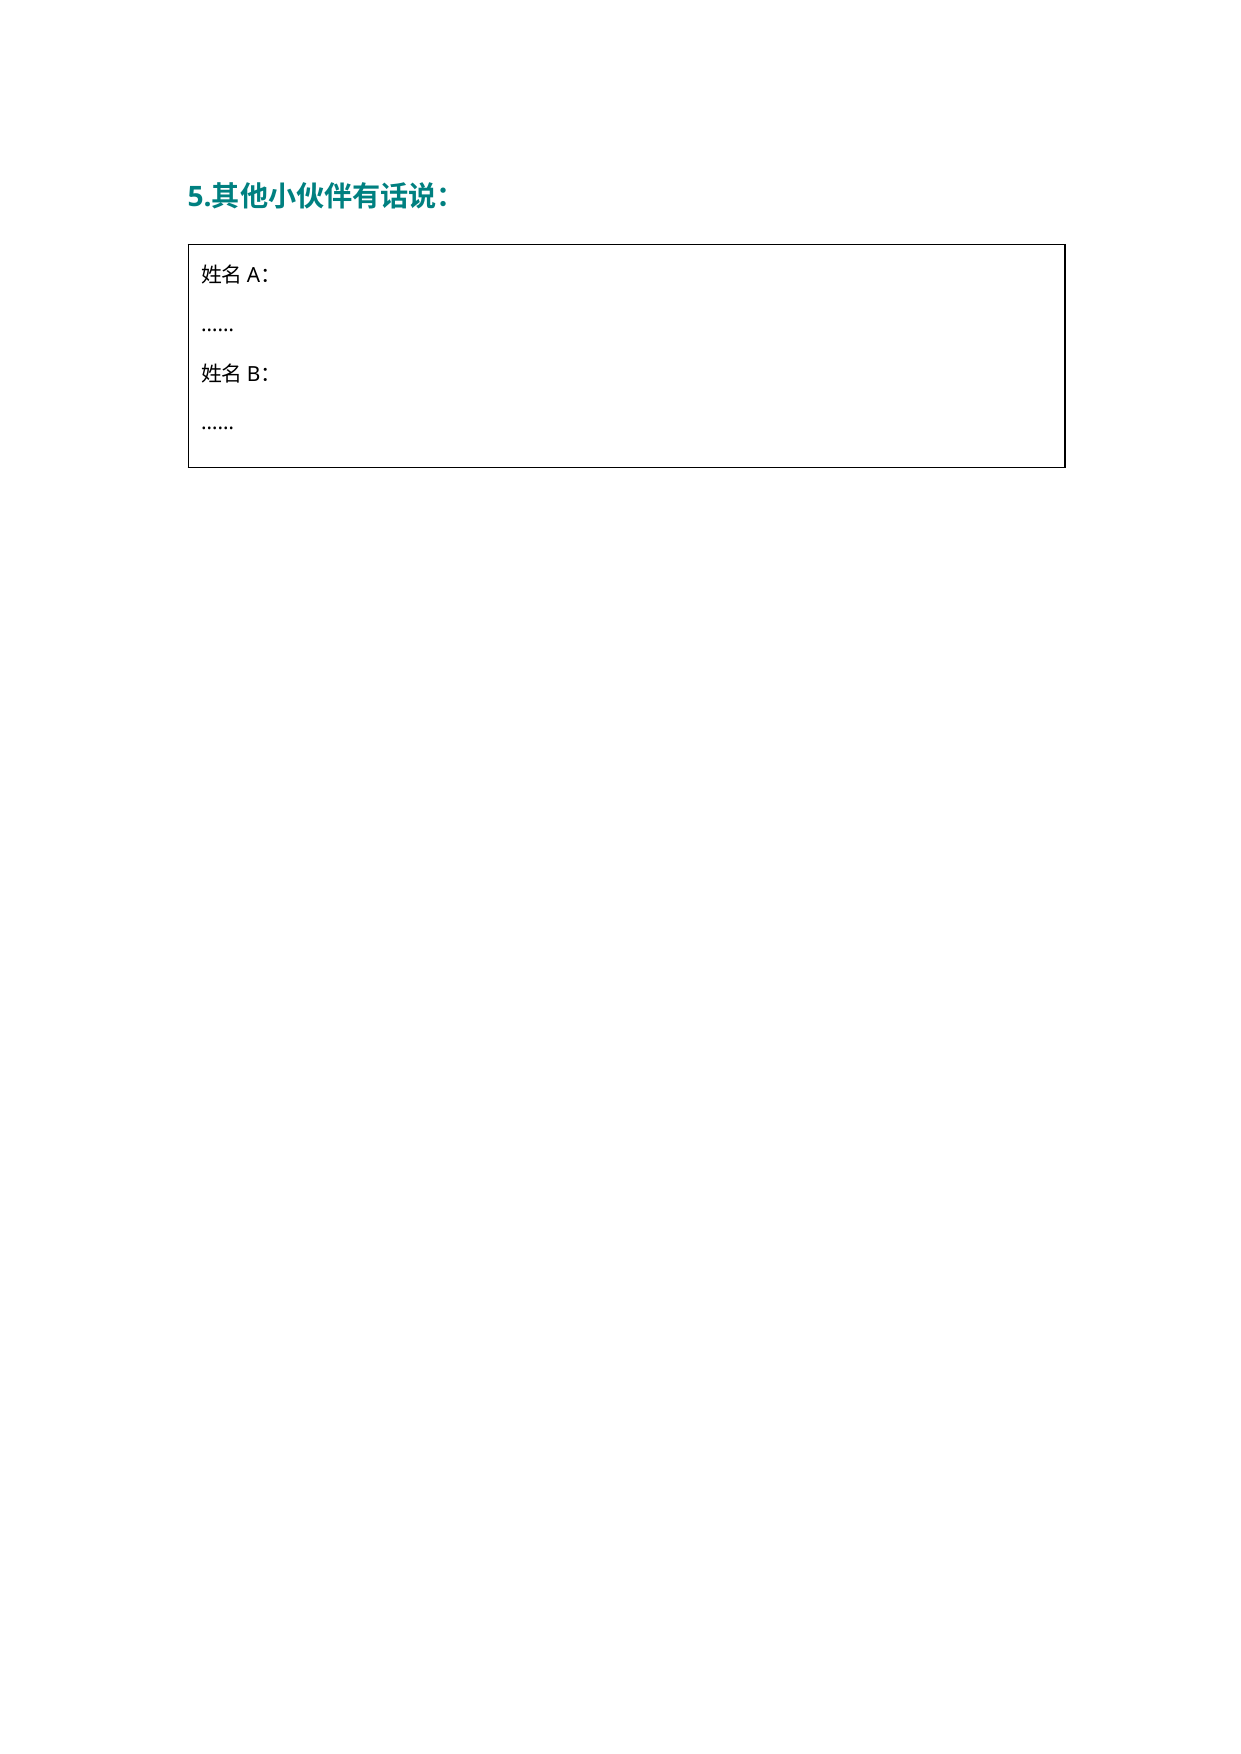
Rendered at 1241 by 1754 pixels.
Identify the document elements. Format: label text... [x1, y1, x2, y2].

table_header 姓名A： …… 姓名B： …… [189, 245, 1064, 467]
text 5.其他小伙伴有话说： [187, 162, 1053, 227]
